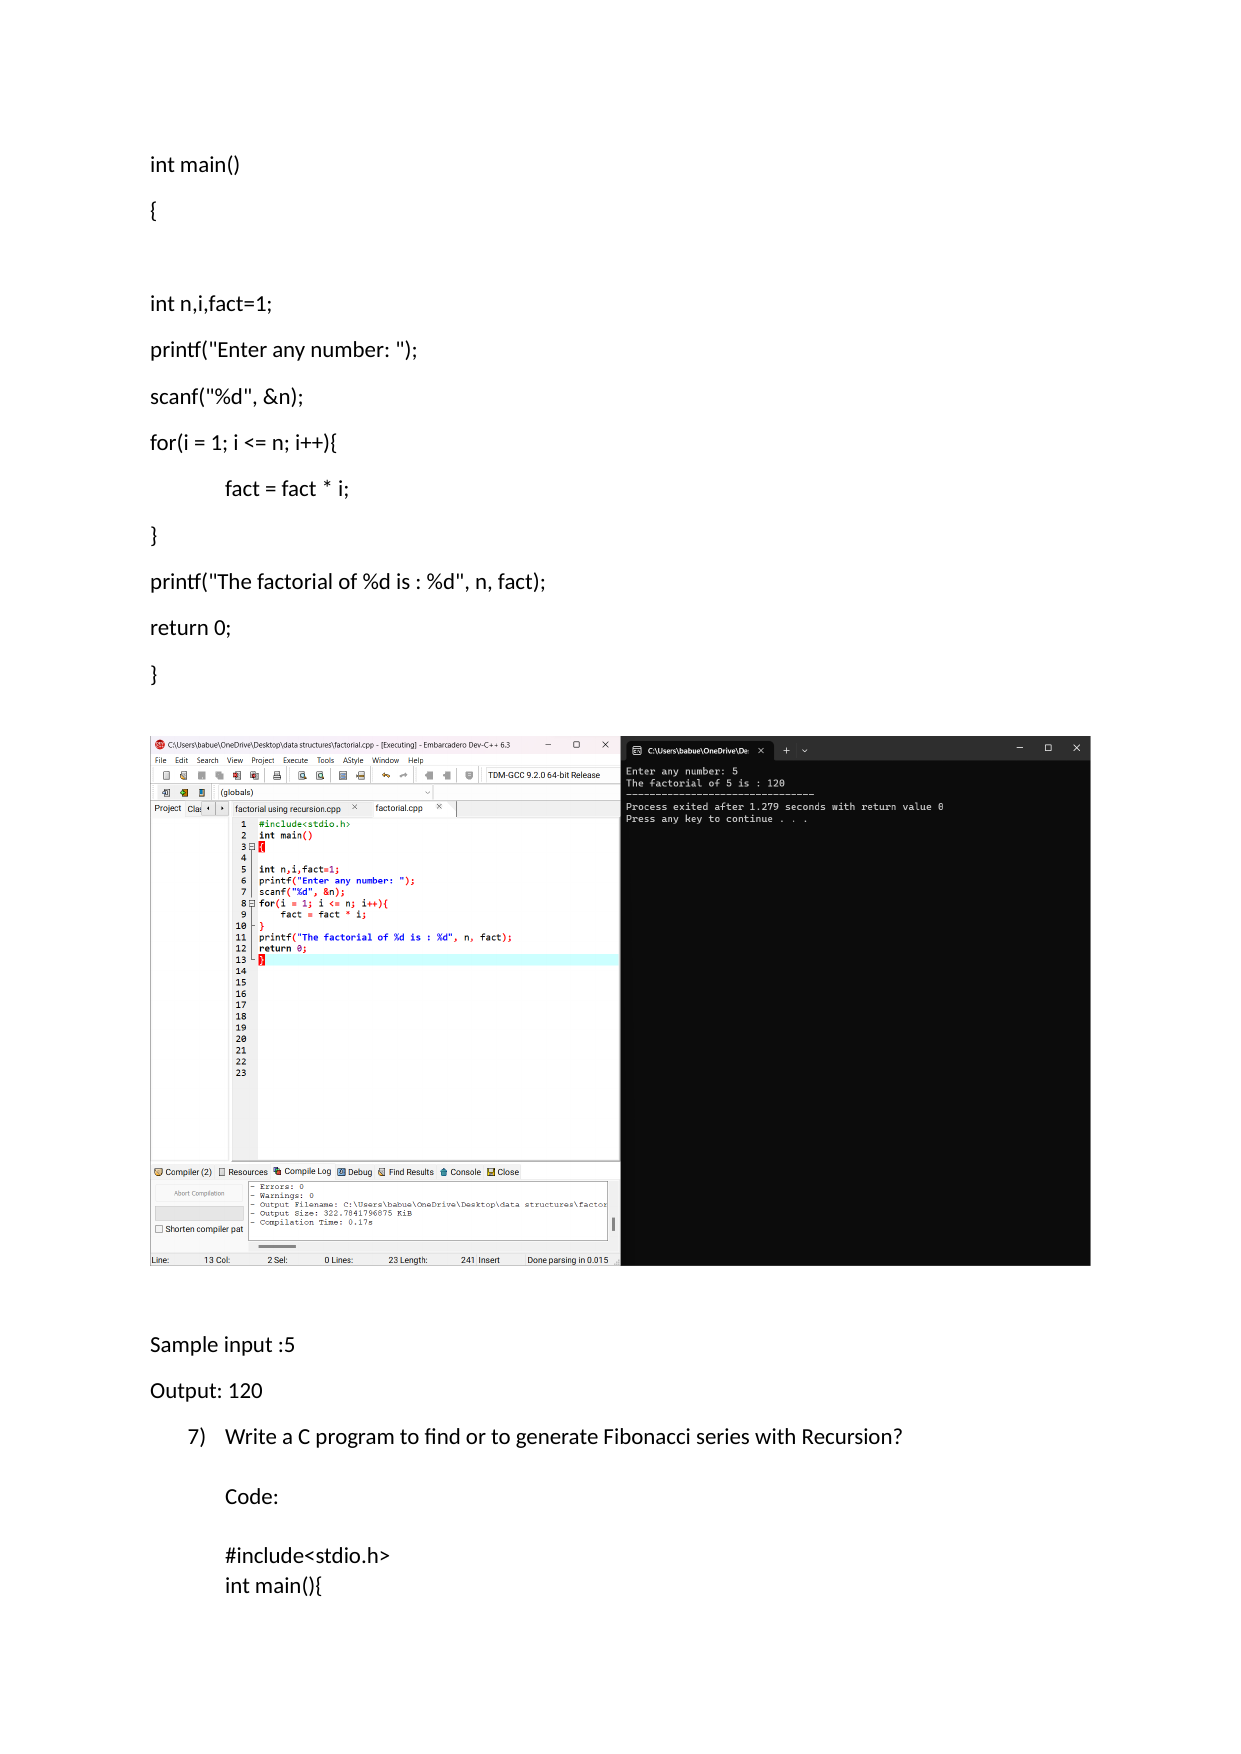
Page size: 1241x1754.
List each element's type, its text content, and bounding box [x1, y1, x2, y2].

text printf("The factorial of %d is : %d", n, fact); [150, 567, 1090, 595]
text Sample input :5 [150, 1330, 1090, 1358]
picture [150, 736, 1091, 1266]
list Code: [225, 1482, 1090, 1510]
text } [150, 521, 1090, 549]
text Output: 120 [150, 1376, 1090, 1404]
text int main() [150, 150, 1090, 178]
text for(i = 1; i <= n; i++){ [150, 428, 1090, 456]
list #include<stdio.h> [225, 1541, 1090, 1569]
list int main(){ [225, 1571, 1090, 1599]
text return 0; [150, 613, 1090, 642]
text fact = fact * i; [150, 474, 1090, 502]
text printf("Enter any number: "); [150, 335, 1090, 363]
text { [150, 196, 1090, 224]
list Write a C program to find or to generate Fibonacci series with Recursion? [187, 1422, 1090, 1451]
text int n,i,fact=1; [150, 289, 1090, 317]
text } [150, 660, 1090, 688]
text scanf("%d", &n); [150, 382, 1090, 410]
